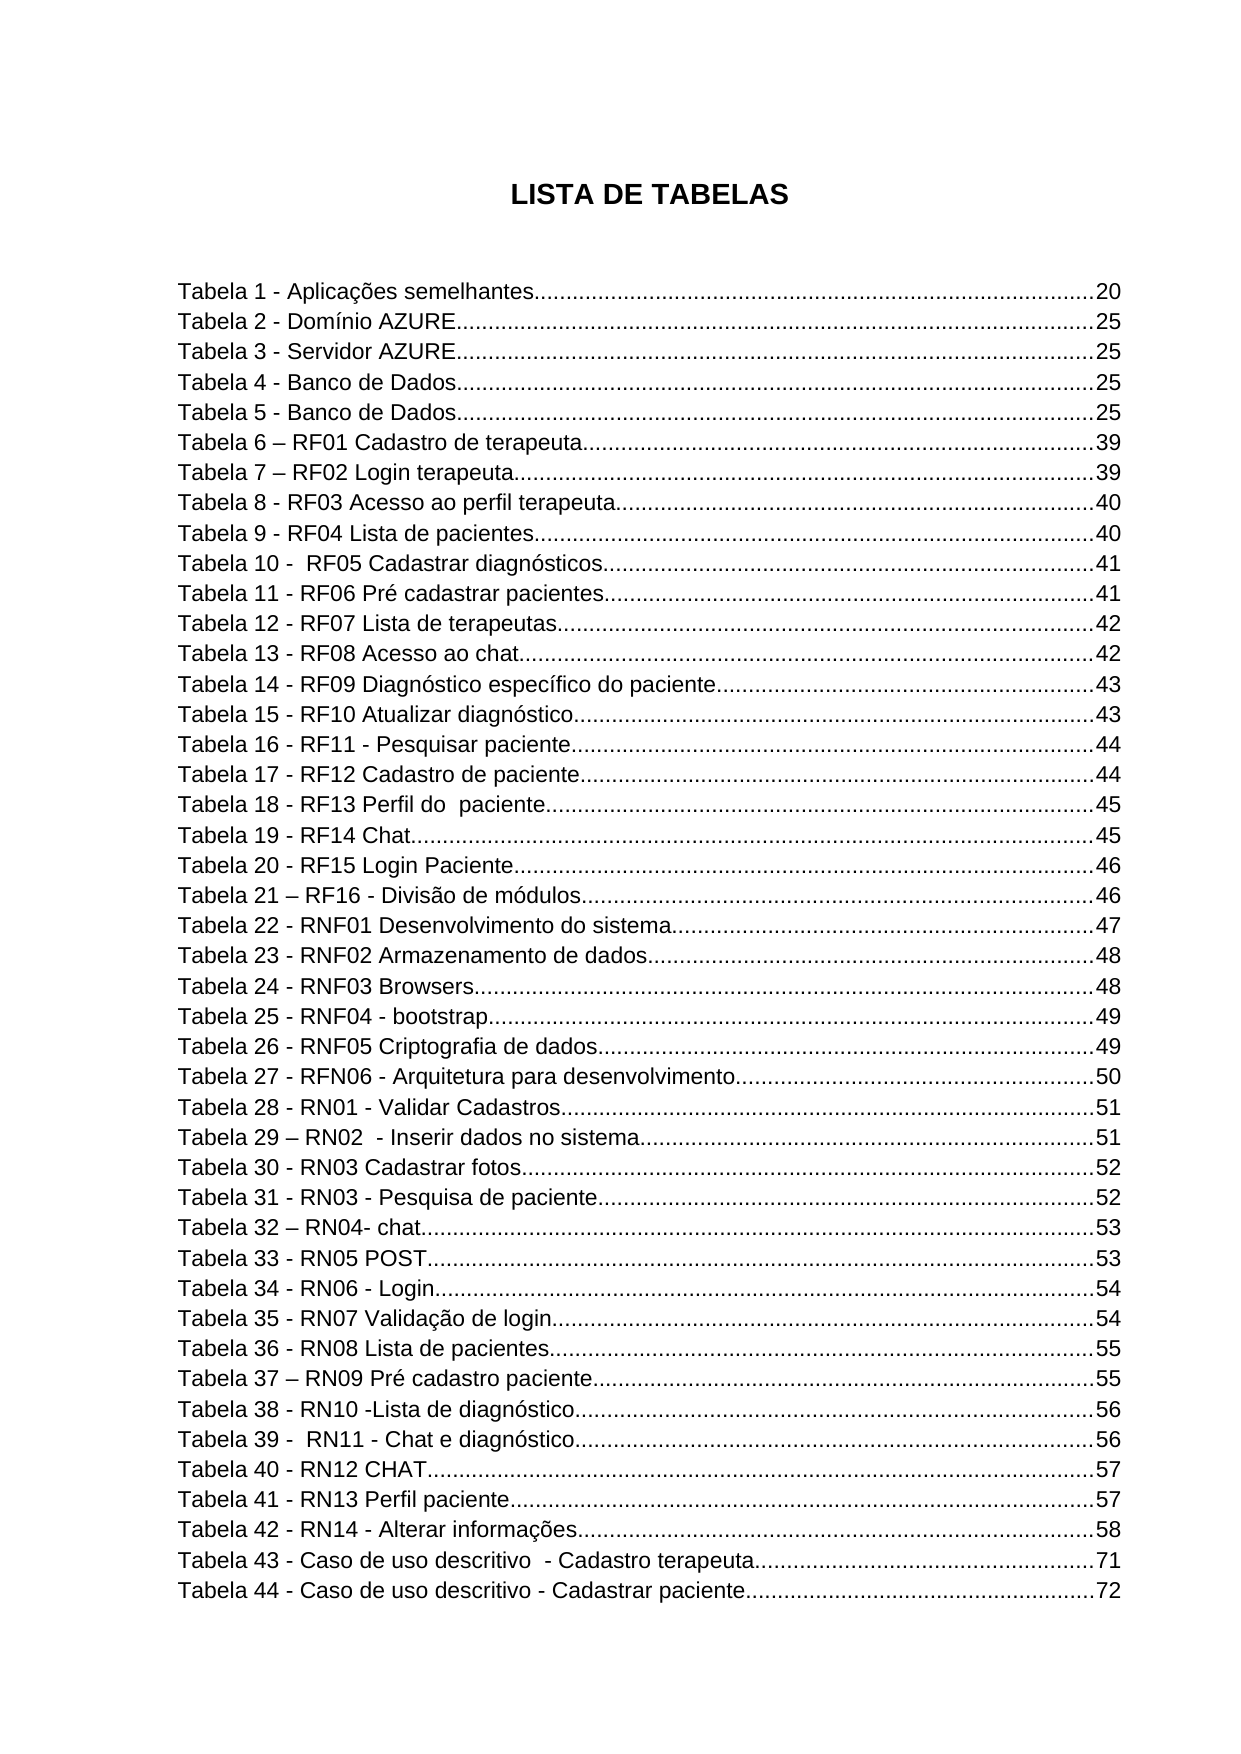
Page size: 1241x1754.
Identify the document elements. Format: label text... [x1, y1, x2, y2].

text Tabela 9 - RF04 Lista de pacientes 40 [177, 519, 1122, 546]
text Tabela 29 – RN02 - Inserir dados no sistema 51 [177, 1124, 1122, 1150]
text Tabela 31 - RN03 - Pesquisa de paciente 52 [177, 1184, 1122, 1210]
text Tabela 3 - Servidor AZURE 25 [177, 338, 1122, 364]
text Tabela 19 - RF14 Chat 45 [177, 822, 1122, 848]
text Tabela 18 - RF13 Perfil do paciente 45 [177, 791, 1122, 818]
text Tabela 1 - Aplicações semelhantes 20 [177, 278, 1122, 304]
text LISTA DE TABELAS [177, 177, 1122, 211]
text Tabela 32 – RN04- chat 53 [177, 1214, 1122, 1241]
text Tabela 6 – RF01 Cadastro de terapeuta 39 [177, 429, 1122, 455]
text Tabela 39 - RN11 - Chat e diagnóstico 56 [177, 1426, 1122, 1452]
text Tabela 27 - RFN06 - Arquitetura para desenvolvimento 50 [177, 1063, 1122, 1089]
text Tabela 21 – RF16 - Divisão de módulos 46 [177, 882, 1122, 908]
text Tabela 15 - RF10 Atualizar diagnóstico 43 [177, 701, 1122, 727]
text Tabela 30 - RN03 Cadastrar fotos 52 [177, 1154, 1122, 1180]
text Tabela 22 - RNF01 Desenvolvimento do sistema 47 [177, 912, 1122, 938]
text Tabela 8 - RF03 Acesso ao perfil terapeuta 40 [177, 489, 1122, 516]
text Tabela 4 - Banco de Dados 25 [177, 368, 1122, 395]
text Tabela 11 - RF06 Pré cadastrar pacientes 41 [177, 580, 1122, 606]
text Tabela 37 – RN09 Pré cadastro paciente 55 [177, 1365, 1122, 1392]
text Tabela 17 - RF12 Cadastro de paciente 44 [177, 761, 1122, 787]
text Tabela 42 - RN14 - Alterar informações 58 [177, 1516, 1122, 1543]
text Tabela 41 - RN13 Perfil paciente 57 [177, 1486, 1122, 1512]
text Tabela 5 - Banco de Dados 25 [177, 399, 1122, 425]
text Tabela 16 - RF11 - Pesquisar paciente 44 [177, 731, 1122, 757]
text Tabela 7 – RF02 Login terapeuta 39 [177, 459, 1122, 485]
text Tabela 40 - RN12 CHAT 57 [177, 1456, 1122, 1482]
text Tabela 24 - RNF03 Browsers 48 [177, 973, 1122, 999]
text Tabela 20 - RF15 Login Paciente 46 [177, 852, 1122, 878]
text Tabela 28 - RN01 - Validar Cadastros 51 [177, 1093, 1122, 1120]
text Tabela 13 - RF08 Acesso ao chat 42 [177, 640, 1122, 667]
text Tabela 33 - RN05 POST 53 [177, 1244, 1122, 1271]
text Tabela 2 - Domínio AZURE 25 [177, 308, 1122, 334]
text Tabela 35 - RN07 Validação de login 54 [177, 1305, 1122, 1331]
text Tabela 25 - RNF04 - bootstrap 49 [177, 1003, 1122, 1029]
text Tabela 12 - RF07 Lista de terapeutas 42 [177, 610, 1122, 636]
text Tabela 38 - RN10 -Lista de diagnóstico 56 [177, 1396, 1122, 1422]
text Tabela 14 - RF09 Diagnóstico específico do paciente. 43 [177, 671, 1122, 697]
text Tabela 36 - RN08 Lista de pacientes 55 [177, 1335, 1122, 1361]
text Tabela 34 - RN06 - Login 54 [177, 1275, 1122, 1301]
text Tabela 23 - RNF02 Armazenamento de dados 48 [177, 942, 1122, 969]
text Tabela 26 - RNF05 Criptografia de dados 49 [177, 1033, 1122, 1059]
text Tabela 44 - Caso de uso descritivo - Cadastrar paciente 72 [177, 1577, 1122, 1603]
text Tabela 43 - Caso de uso descritivo - Cadastro terapeuta 71 [177, 1547, 1122, 1573]
text Tabela 10 - RF05 Cadastrar diagnósticos 41 [177, 550, 1122, 576]
